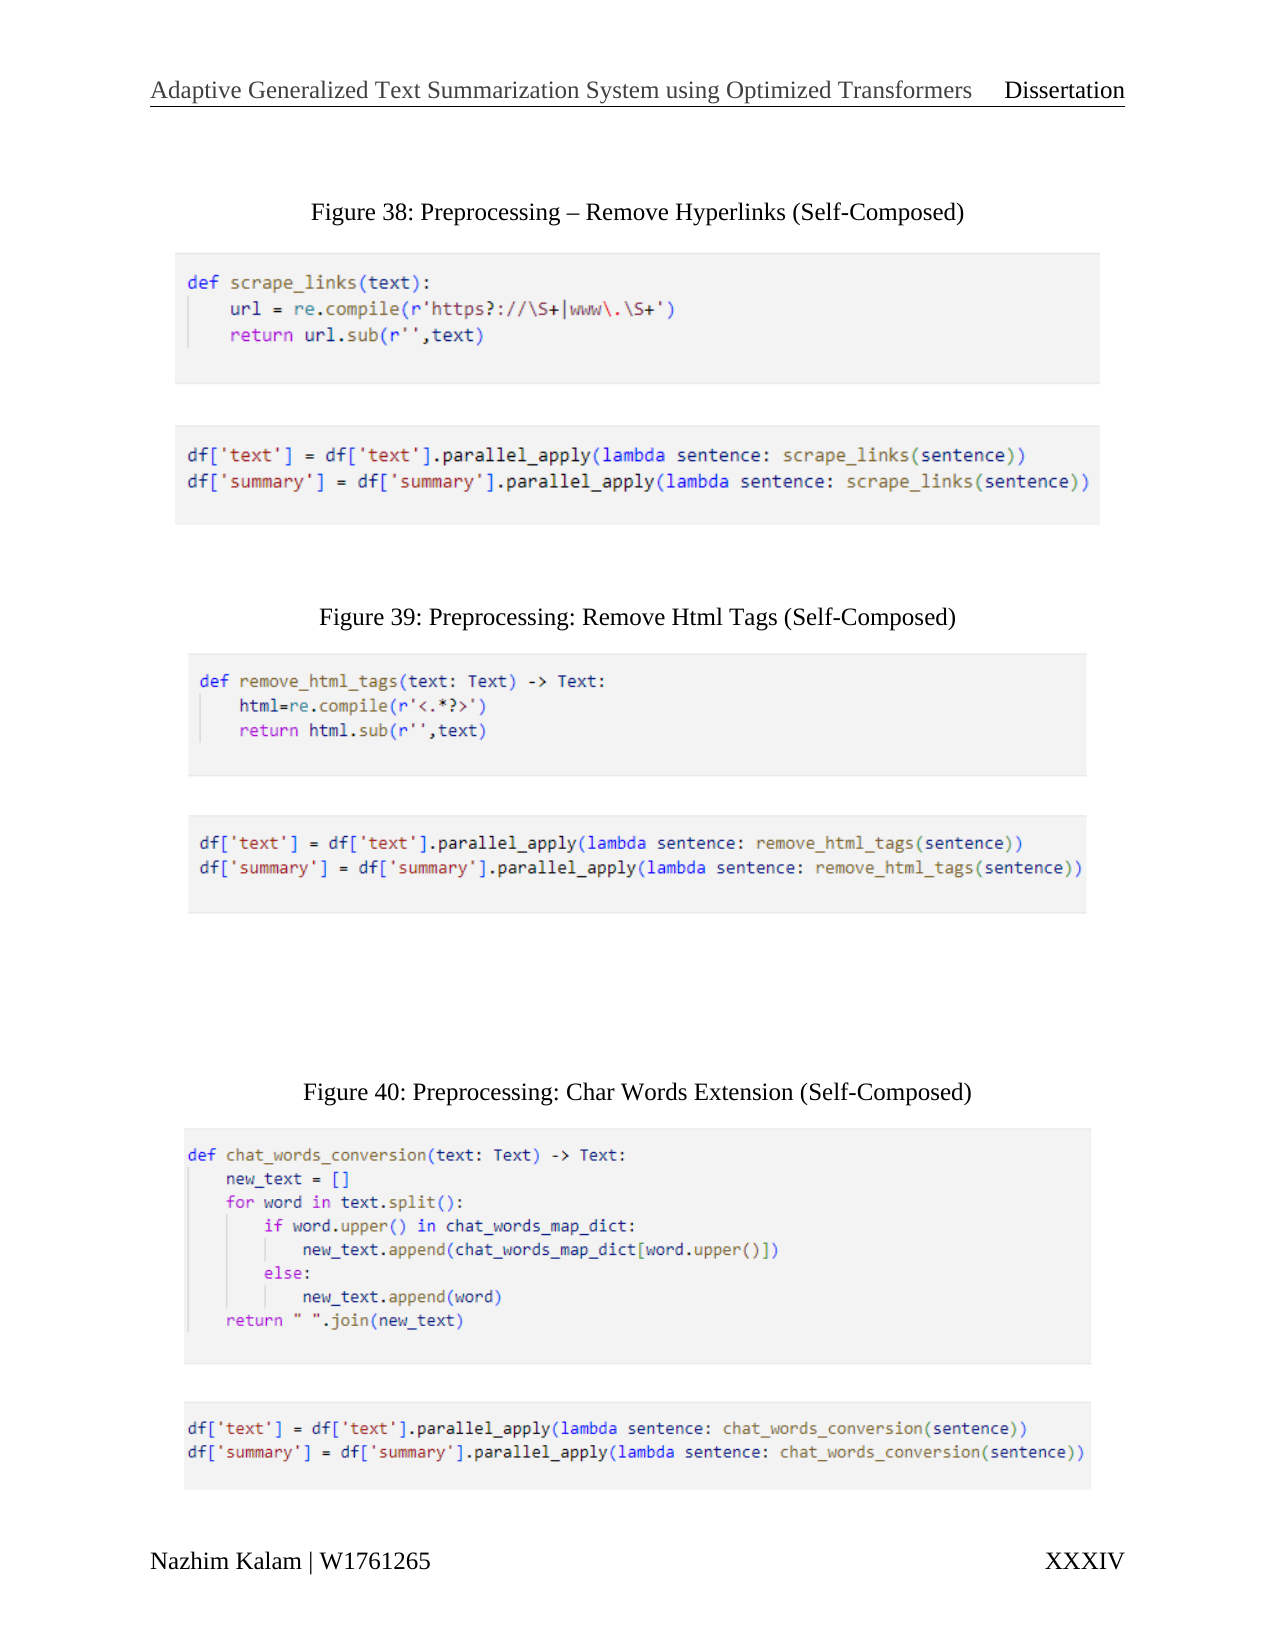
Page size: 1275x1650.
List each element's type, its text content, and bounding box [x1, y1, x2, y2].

text Figure 38: Preprocessing – Remove Hyperlinks (Self-Composed) [150, 197, 1125, 226]
text Figure 40: Preprocessing: Char Words Extension (Self-Composed) [150, 1077, 1125, 1105]
picture [184, 1122, 1092, 1490]
picture [175, 242, 1100, 525]
picture [188, 647, 1087, 915]
text Figure 39: Preprocessing: Remove Html Tags (Self-Composed) [150, 602, 1125, 631]
